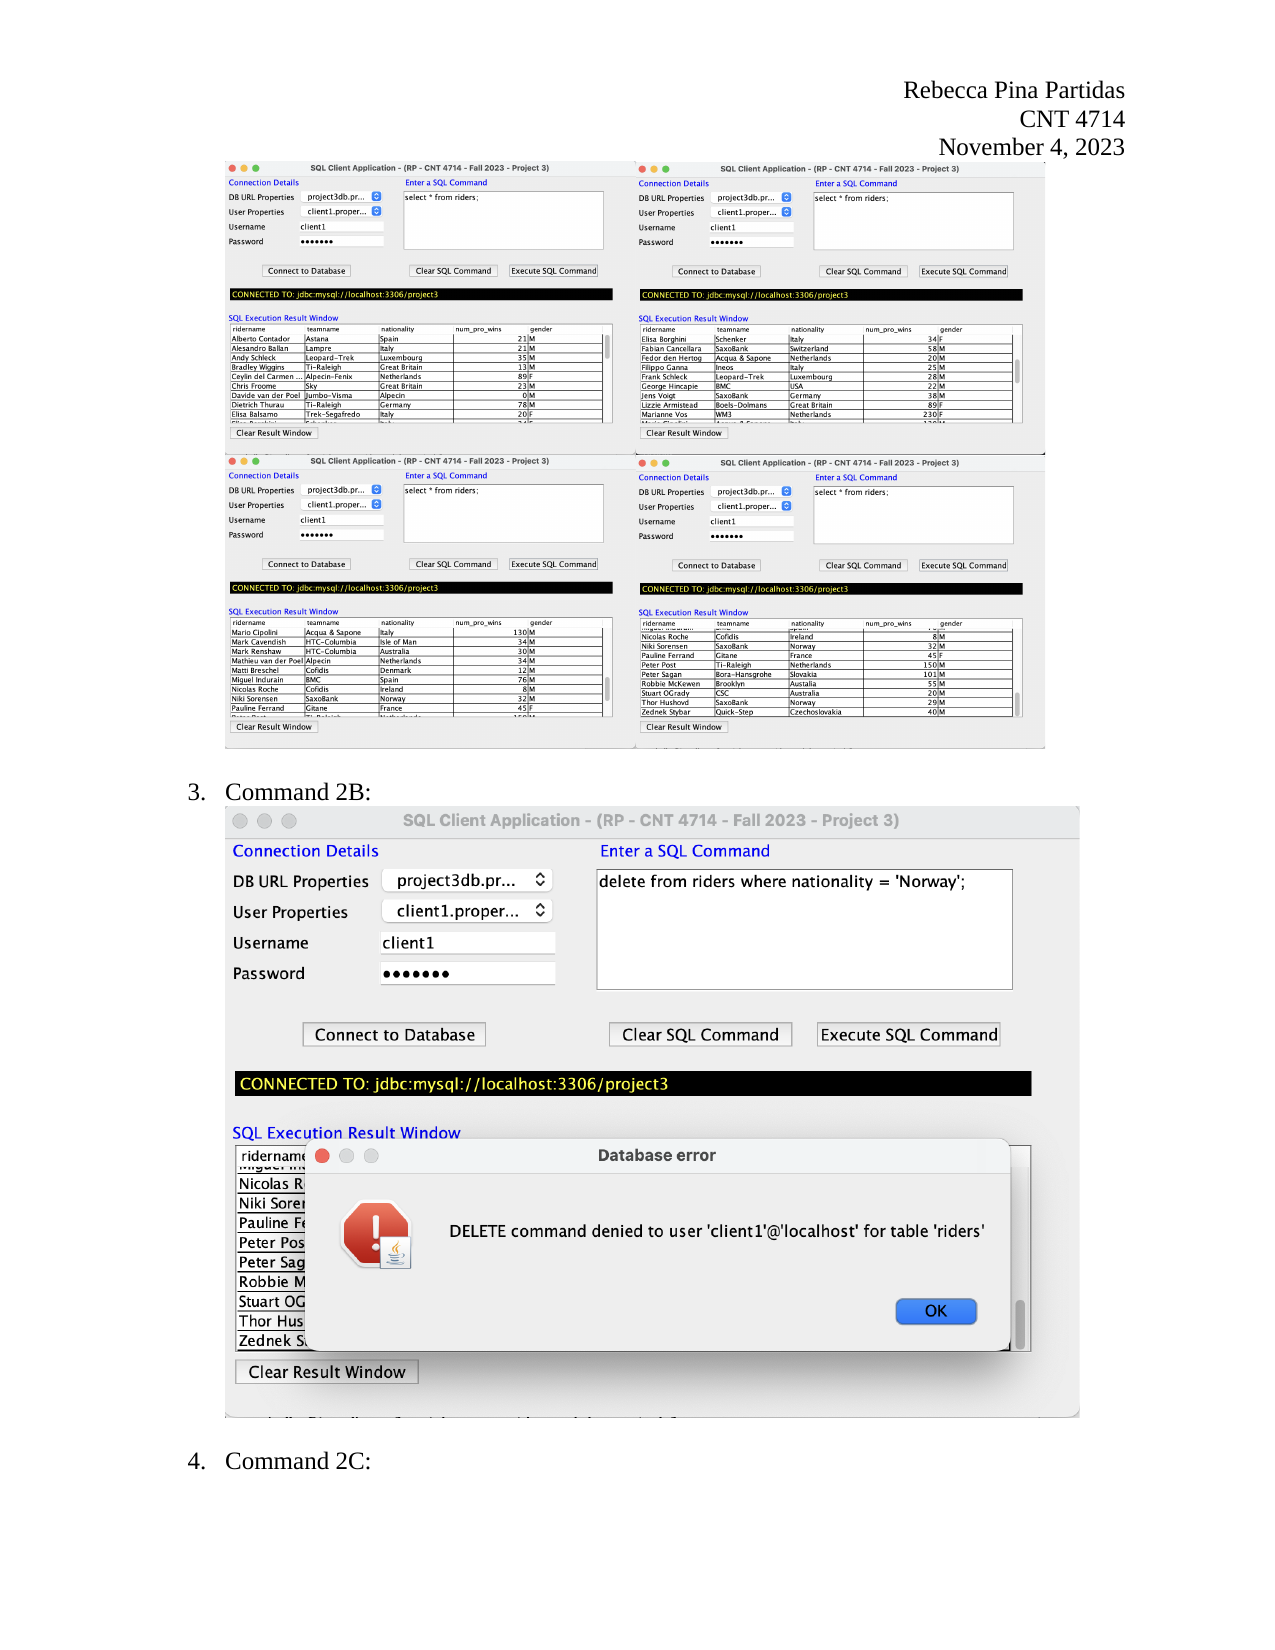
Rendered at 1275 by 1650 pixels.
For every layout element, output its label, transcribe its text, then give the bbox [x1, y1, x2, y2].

list Command 2B: [187, 777, 1125, 806]
picture [225, 806, 1080, 1418]
list Command 2C: [187, 1446, 1125, 1475]
picture [225, 161, 1046, 749]
